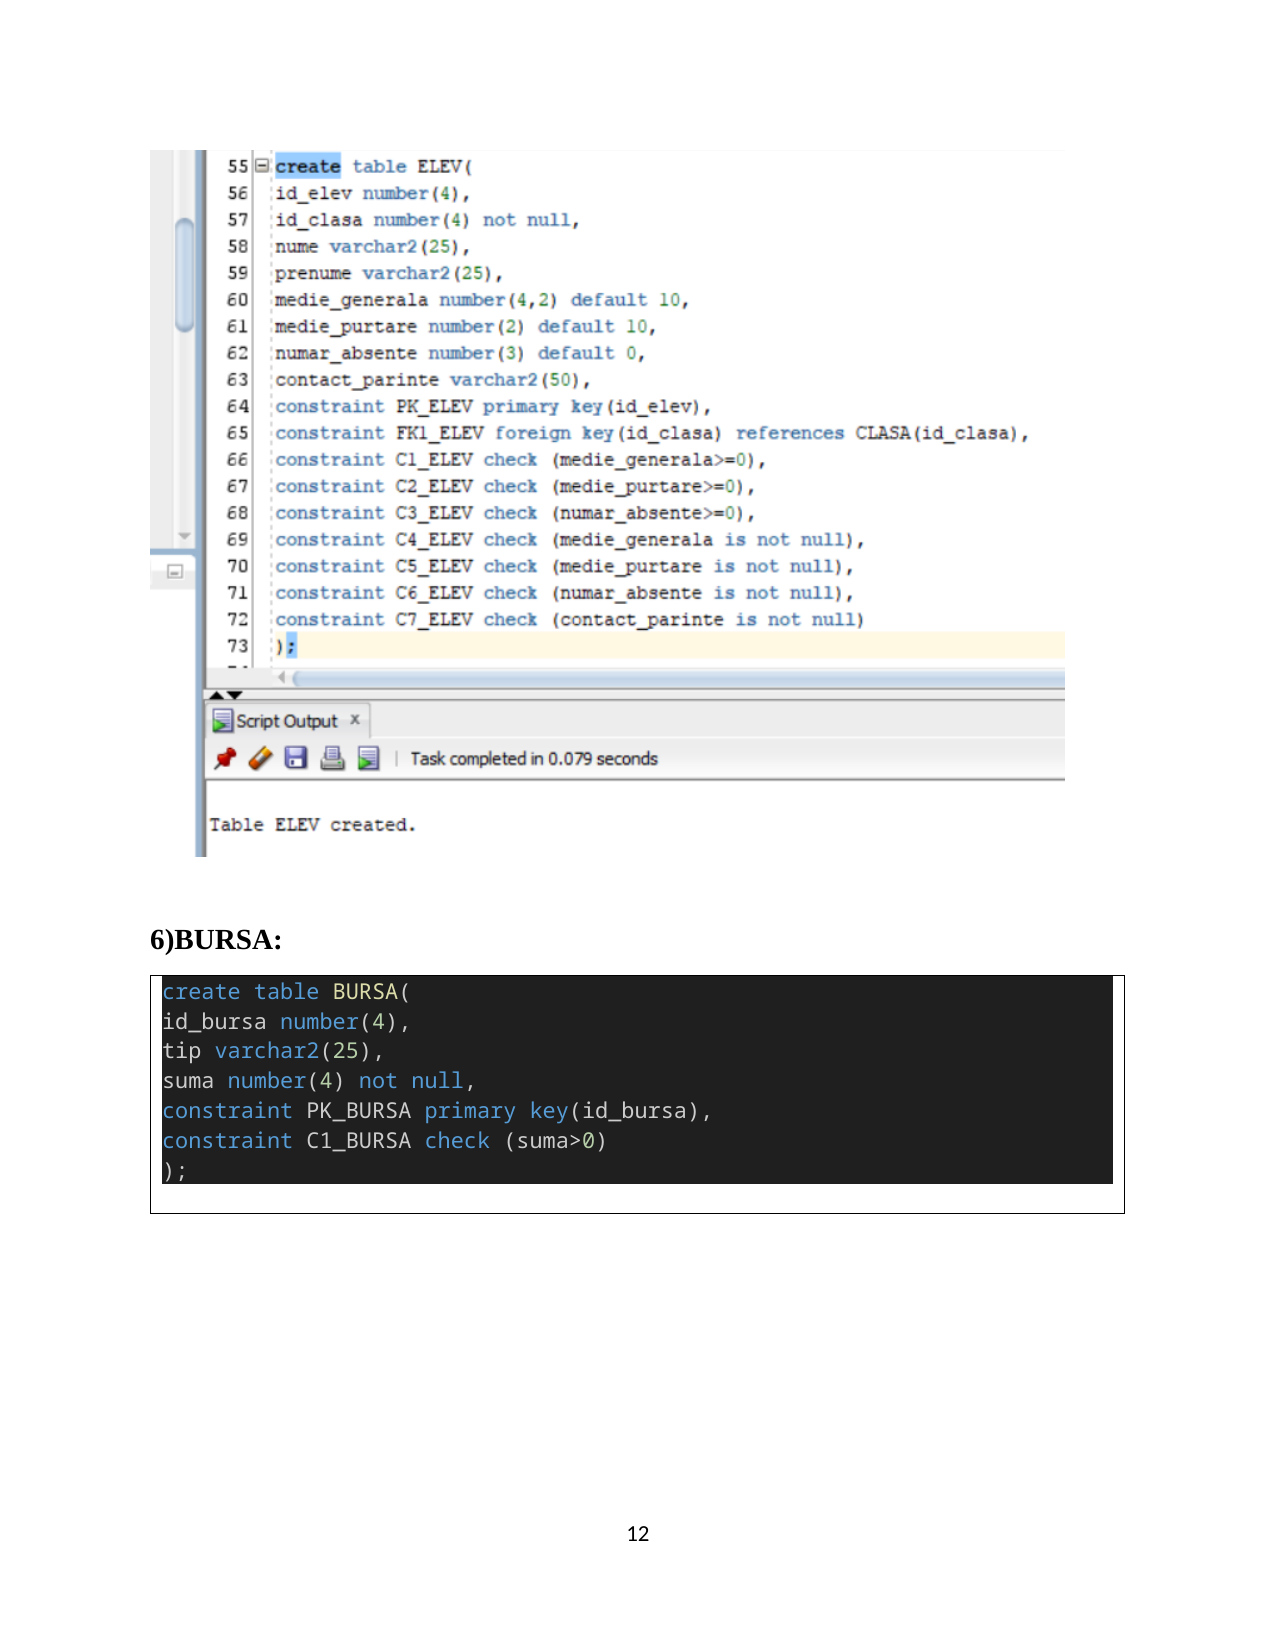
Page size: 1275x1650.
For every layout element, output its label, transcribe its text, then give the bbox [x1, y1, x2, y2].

text 6)BURSA: [150, 922, 1125, 956]
picture [150, 150, 1065, 857]
table_header create table BURSA( id_bursa number(4), tip varchar2(25), suma number(4) not null, constraint PK_BURSA primary key(id_bursa), constraint C1_BURSA check (suma>0) ); [151, 976, 1124, 1212]
